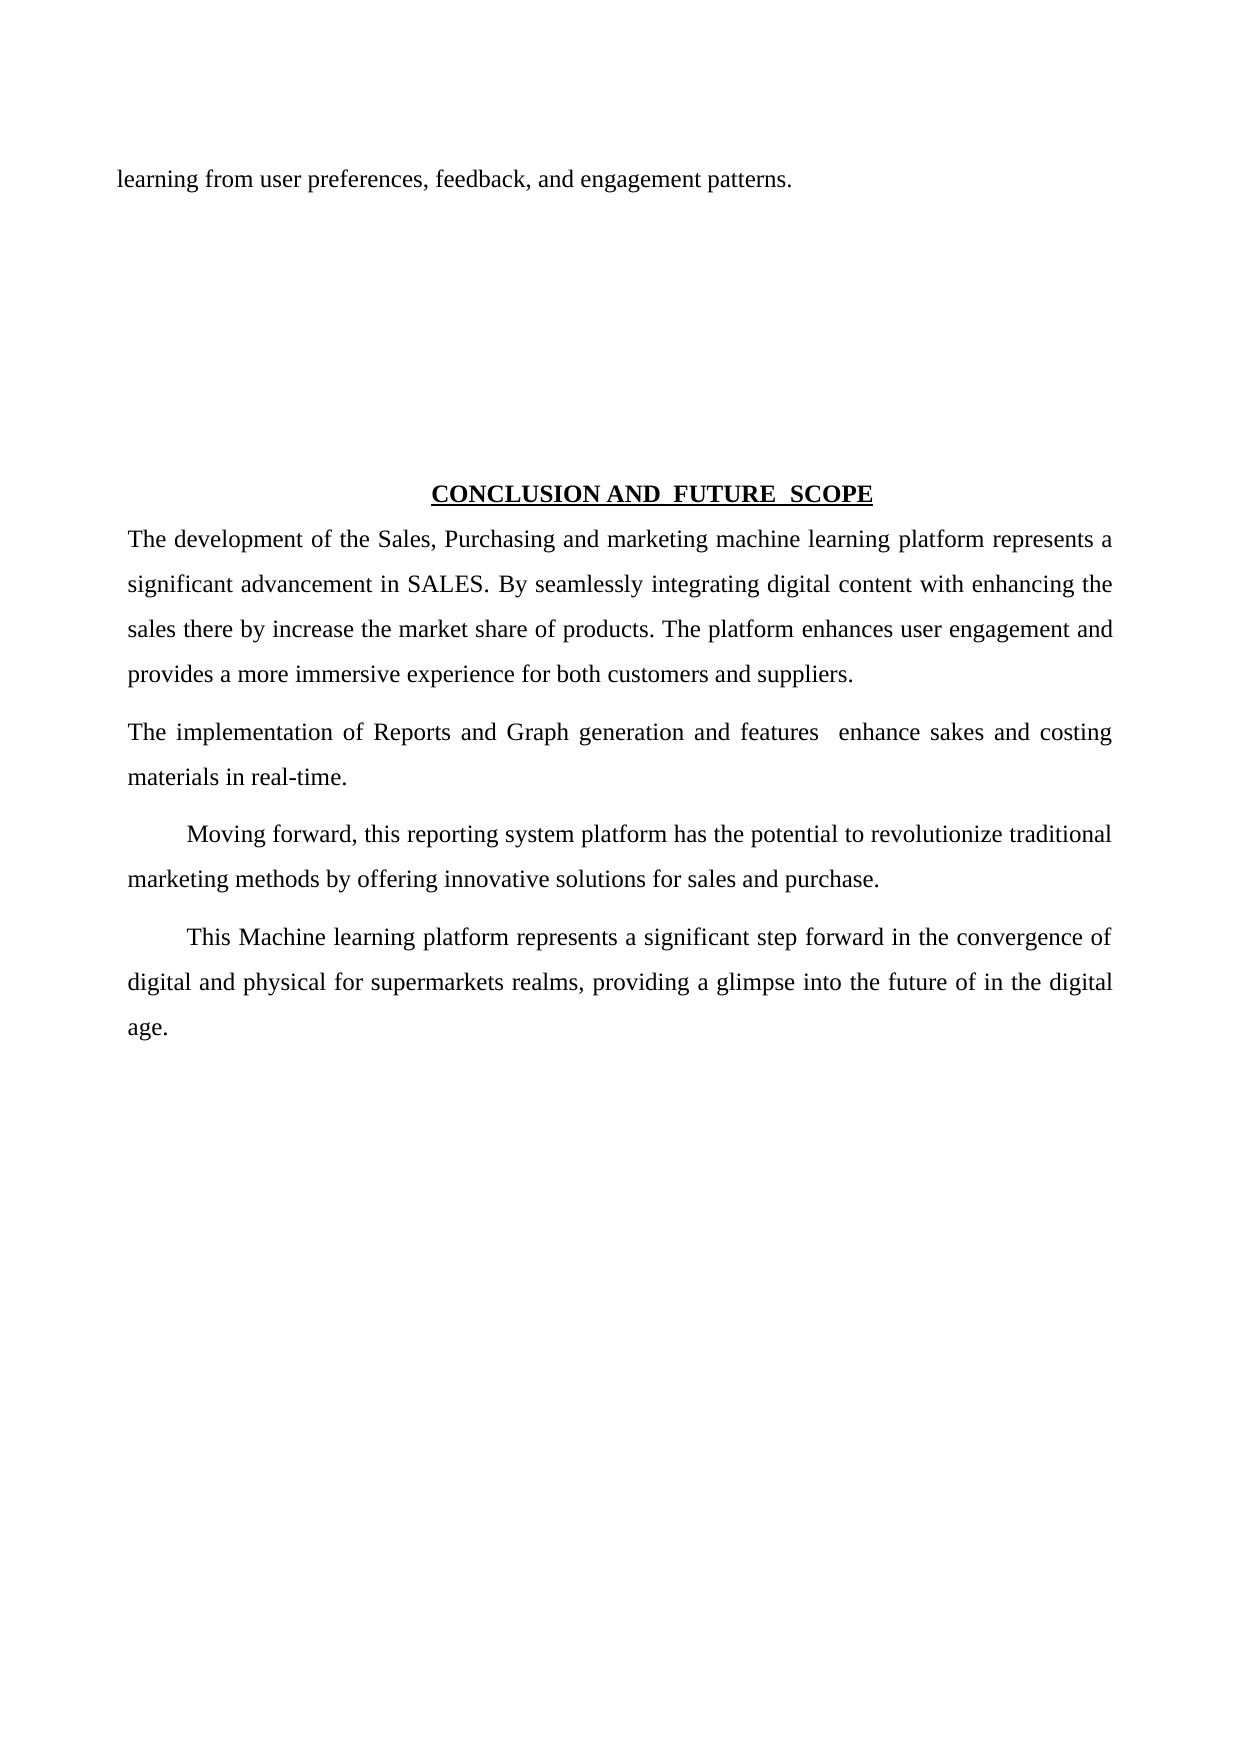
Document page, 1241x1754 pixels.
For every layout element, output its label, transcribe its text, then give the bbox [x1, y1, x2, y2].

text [117, 164, 1113, 193]
text The implementation of Reports and Graph generation and features enhance sakes and costing materials in real-time. [127, 717, 1113, 790]
text Moving forward, this reporting system platform has the potential to revolutionize traditional marketing methods by offering innovative solutions for sales and purchase. [127, 819, 1113, 893]
text CONCLUSION AND FUTURE SCOPE [127, 479, 1113, 508]
text The development of the Sales, Purchasing and marketing machine learning platform represents a significant advancement in SALES. By seamlessly integrating digital content with enhancing the sales there by increase the market share of products. The platform enhances user engagement and provides a more immersive experience for both customers and suppliers. [127, 524, 1113, 688]
text This Machine learning platform represents a significant step forward in the convergence of digital and physical for supermarkets realms, providing a glimpse into the future of in the digital age. [127, 922, 1113, 1040]
